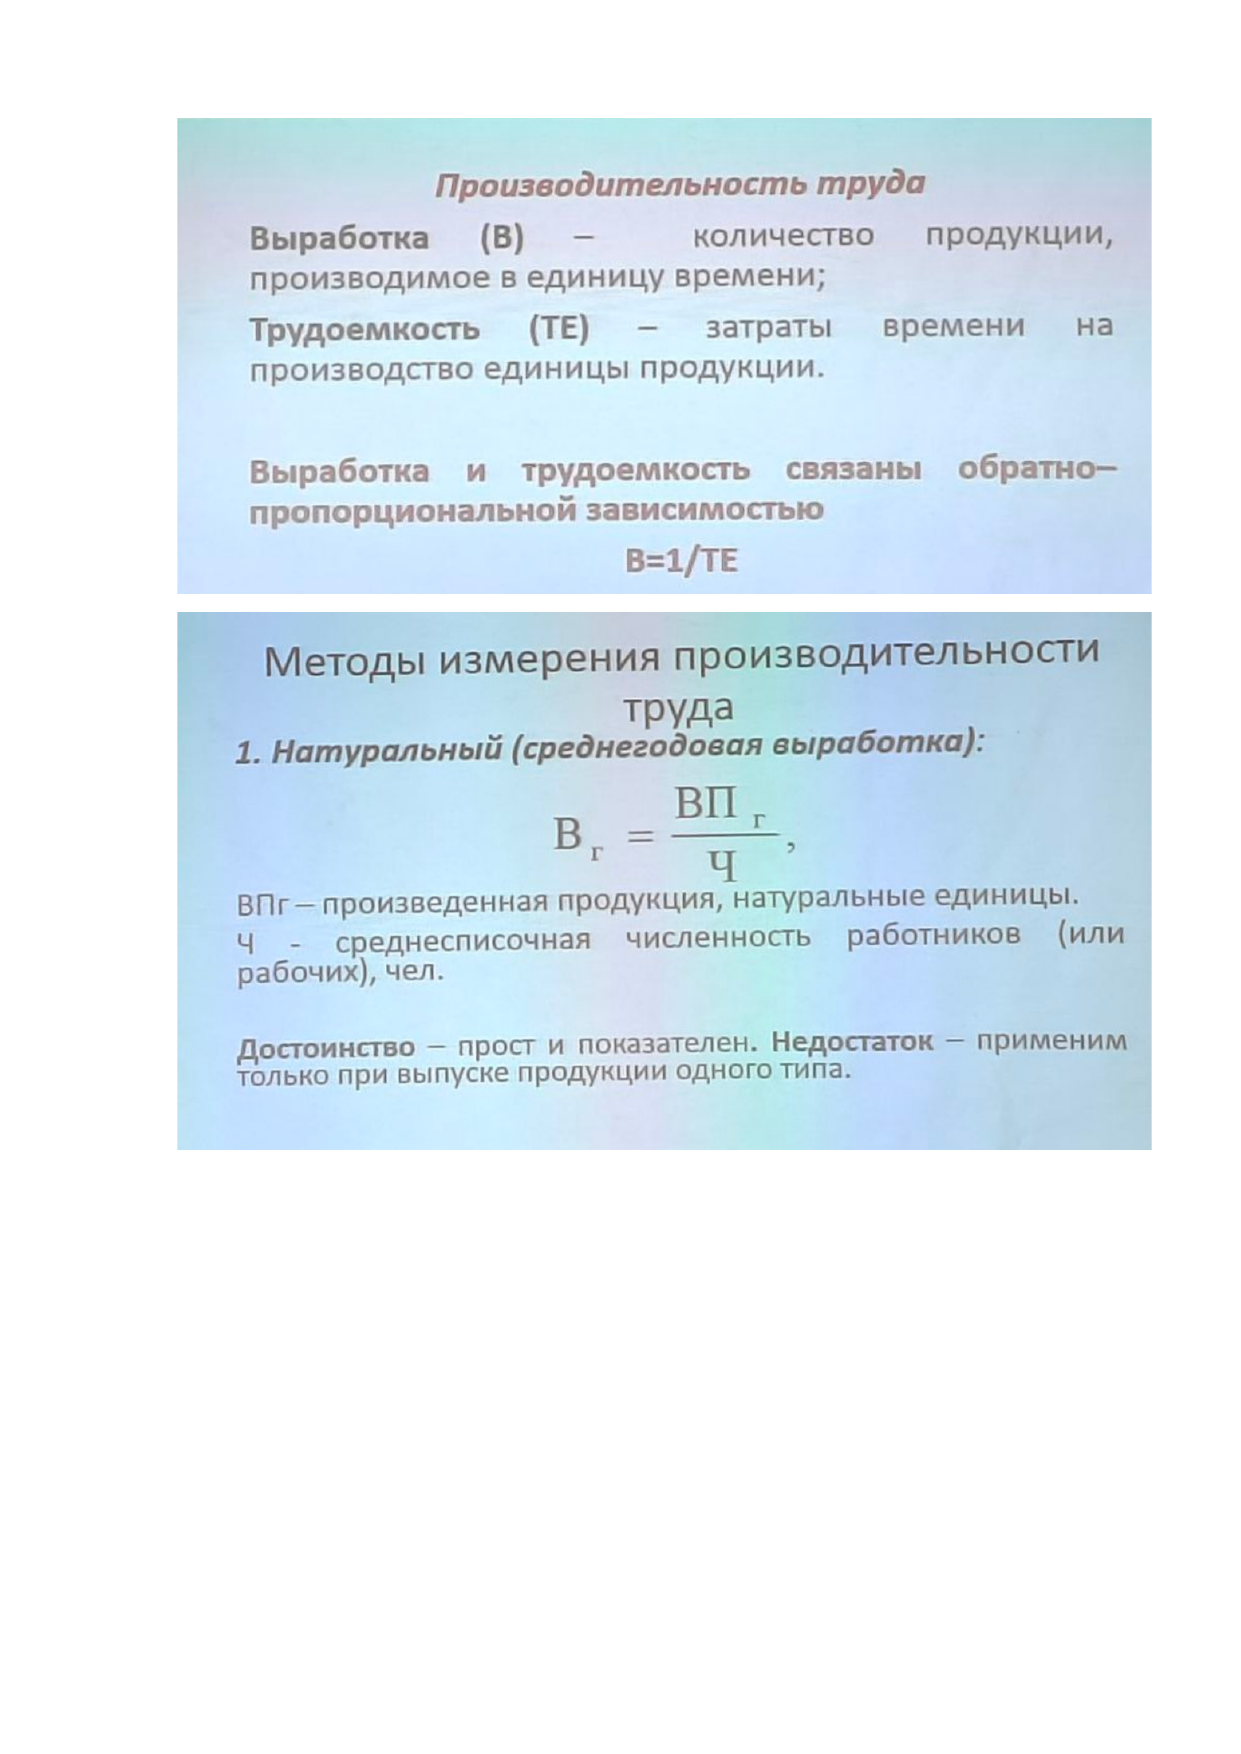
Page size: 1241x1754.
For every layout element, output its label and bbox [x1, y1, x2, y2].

picture [177, 118, 1152, 594]
picture [177, 612, 1152, 1150]
